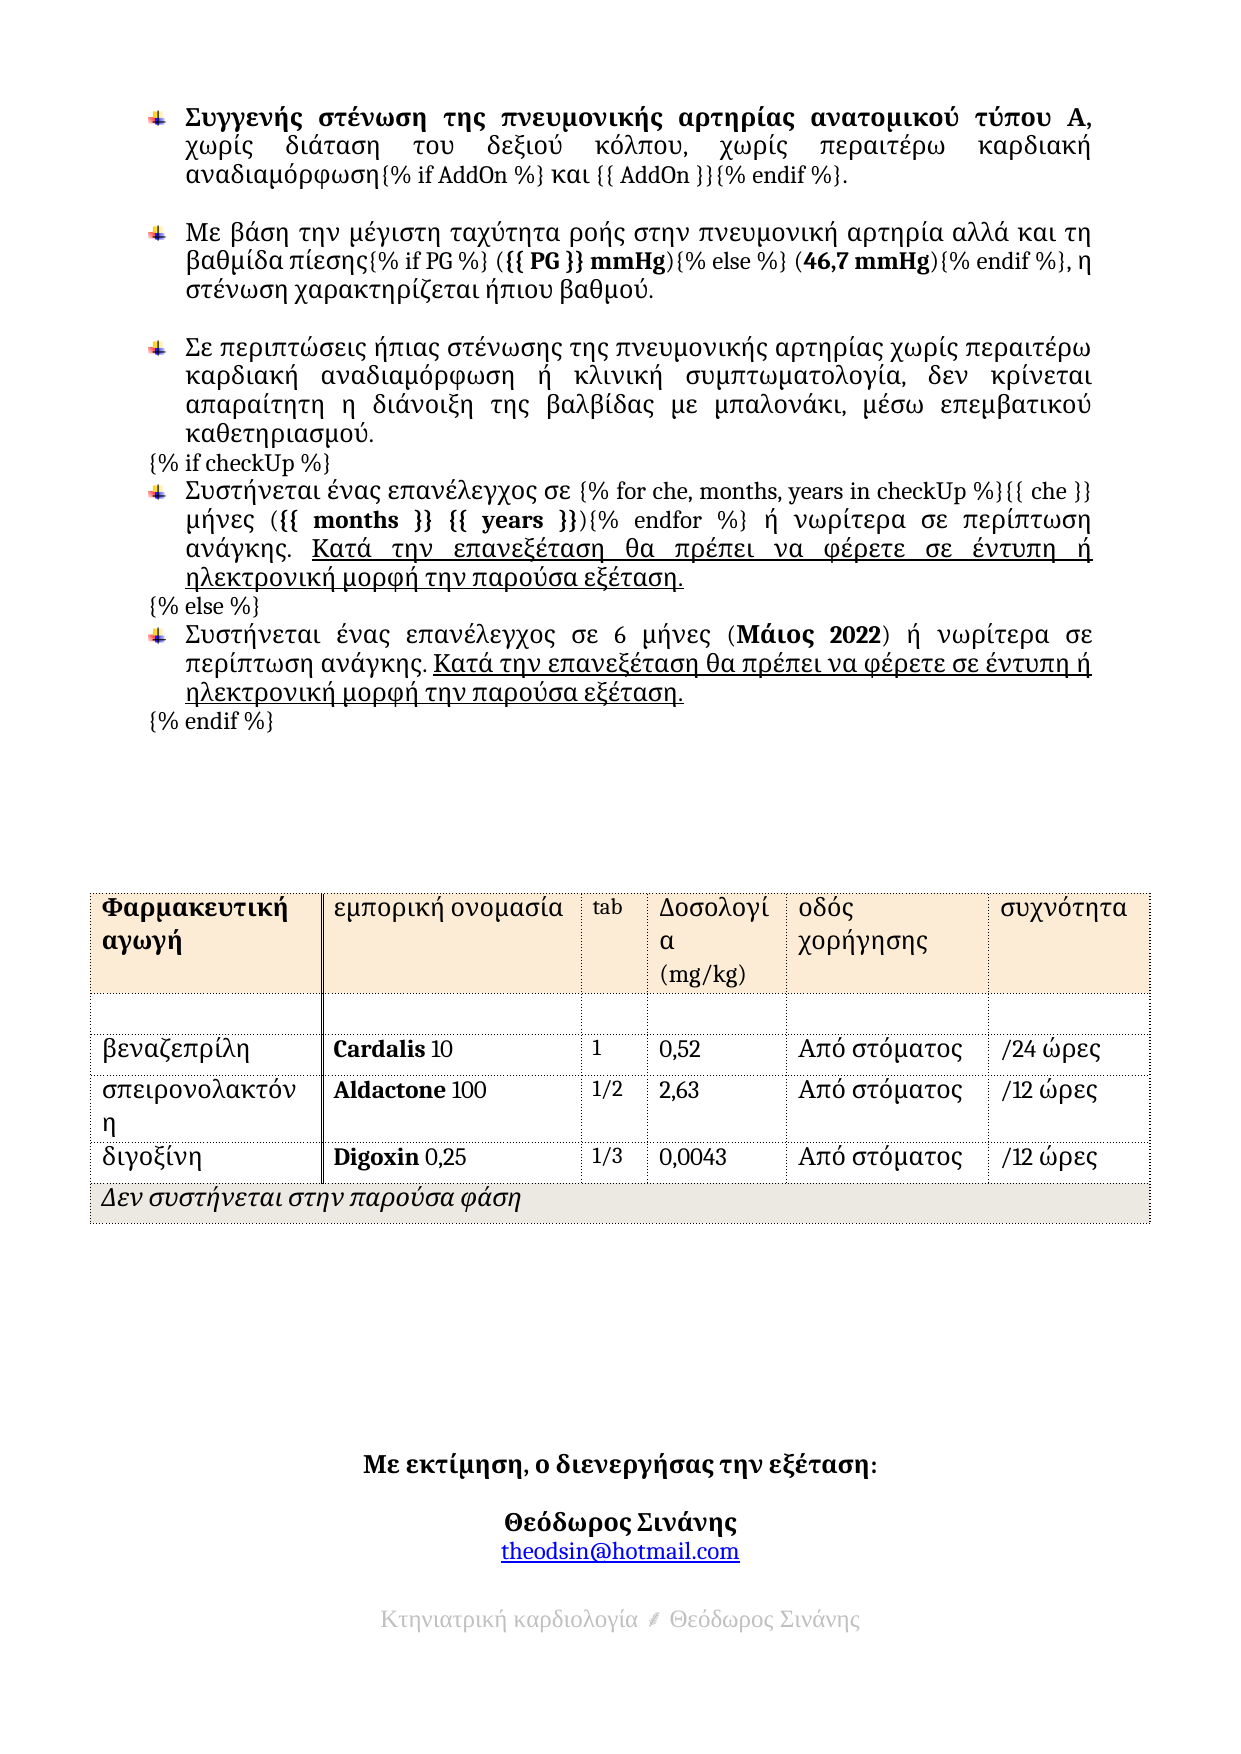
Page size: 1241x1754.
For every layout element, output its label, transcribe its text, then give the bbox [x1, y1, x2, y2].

table_cell 0,52 [648, 1034, 787, 1074]
text {% endif %} [148, 707, 1092, 736]
table_cell [648, 993, 787, 1034]
table_cell [787, 993, 989, 1034]
table_cell /24 ώρες [989, 1034, 1150, 1074]
table_header tab [581, 893, 648, 993]
picture [148, 224, 166, 241]
list Σε περιπτώσεις ήπιας στένωσης της πνευμονικής αρτηρίας χωρίς περαιτέρω καρδιακή αναδιαμόρφωση ή κλινική συμπτωματολογία, δεν κρίνεται απαραίτητη η διάνοιξη της βαλβίδας με μπαλονάκι, μέσω επεμβατικού καθετηριασμού. [148, 333, 1092, 448]
table_cell /12 ώρες [989, 1075, 1150, 1142]
table_cell διγοξίνη [90, 1142, 321, 1182]
table_cell 0,0043 [648, 1142, 787, 1182]
table_cell βεναζεπρίλη [90, 1034, 321, 1074]
table_cell [324, 993, 581, 1034]
table_cell [90, 993, 321, 1034]
table_header εμπορική ονομασία [322, 893, 581, 993]
list Συστήνεται ένας επανέλεγχος σε {% for che, months, years in checkUp %}{{ che }} μήνες ({{ months }} {{ years }}){% endfor %} ή νωρίτερα σε περίπτωση ανάγκης. Κατά την επανεξέταση θα πρέπει να φέρετε σε έντυπη ή ηλεκτρονική μορφή την παρούσα εξέταση. [148, 477, 1092, 592]
table_cell Digoxin 0,25 [324, 1142, 581, 1182]
table_cell 1/3 [581, 1142, 648, 1182]
table_header Δοσολογία (mg/kg) [648, 893, 787, 993]
table_cell [989, 993, 1150, 1034]
picture [148, 109, 166, 126]
table_header συχνότητα [989, 893, 1150, 993]
table_cell /12 ώρες [989, 1142, 1150, 1182]
list Με βάση την μέγιστη ταχύτητα ροής στην πνευμονική αρτηρία αλλά και τη βαθμίδα πίεσης{% if PG %} ({{ PG }} mmHg){% else %} (46,7 mmHg){% endif %}, η στένωση χαρακτηρίζεται ήπιου βαθμού. [148, 218, 1092, 305]
table_cell Από στόματος [787, 1142, 989, 1182]
table_cell Δεν συστήνεται στην παρούσα φάση [90, 1183, 1150, 1223]
table_cell σπειρονολακτόνη [90, 1075, 321, 1142]
text {% else %} [148, 592, 1092, 621]
table_header οδός χορήγησης [787, 893, 989, 993]
table_cell Aldactone 100 [324, 1075, 581, 1142]
table_cell [581, 993, 648, 1034]
table_cell Από στόματος [787, 1075, 989, 1142]
table_cell 1 [581, 1034, 648, 1074]
list Συστήνεται ένας επανέλεγχος σε 6 μήνες (Μάιος 2022) ή νωρίτερα σε περίπτωση ανάγκης. Κατά την επανεξέταση θα πρέπει να φέρετε σε έντυπη ή ηλεκτρονική μορφή την παρούσα εξέταση. [148, 621, 1092, 707]
picture [148, 339, 166, 356]
text Με εκτίμηση, ο διενεργήσας την εξέταση: [148, 1451, 1092, 1480]
table_cell Cardalis 10 [324, 1034, 581, 1074]
picture [148, 483, 166, 500]
table_cell 2,63 [648, 1075, 787, 1142]
text {% if checkUp %} [148, 448, 1092, 477]
table_cell 1/2 [581, 1075, 648, 1142]
table_header Φαρμακευτική αγωγή [90, 893, 321, 993]
text theodsin@hotmail.com [148, 1537, 1092, 1566]
text Θεόδωρος Σινάνης [148, 1508, 1092, 1537]
picture [148, 626, 166, 644]
list Συγγενής στένωση της πνευμονικής αρτηρίας ανατομικού τύπου Α, χωρίς διάταση του δεξιού κόλπου, χωρίς περαιτέρω καρδιακή αναδιαμόρφωση{% if AddOn %} και {{ AddOn }}{% endif %}. [148, 103, 1092, 190]
table_cell Από στόματος [787, 1034, 989, 1074]
